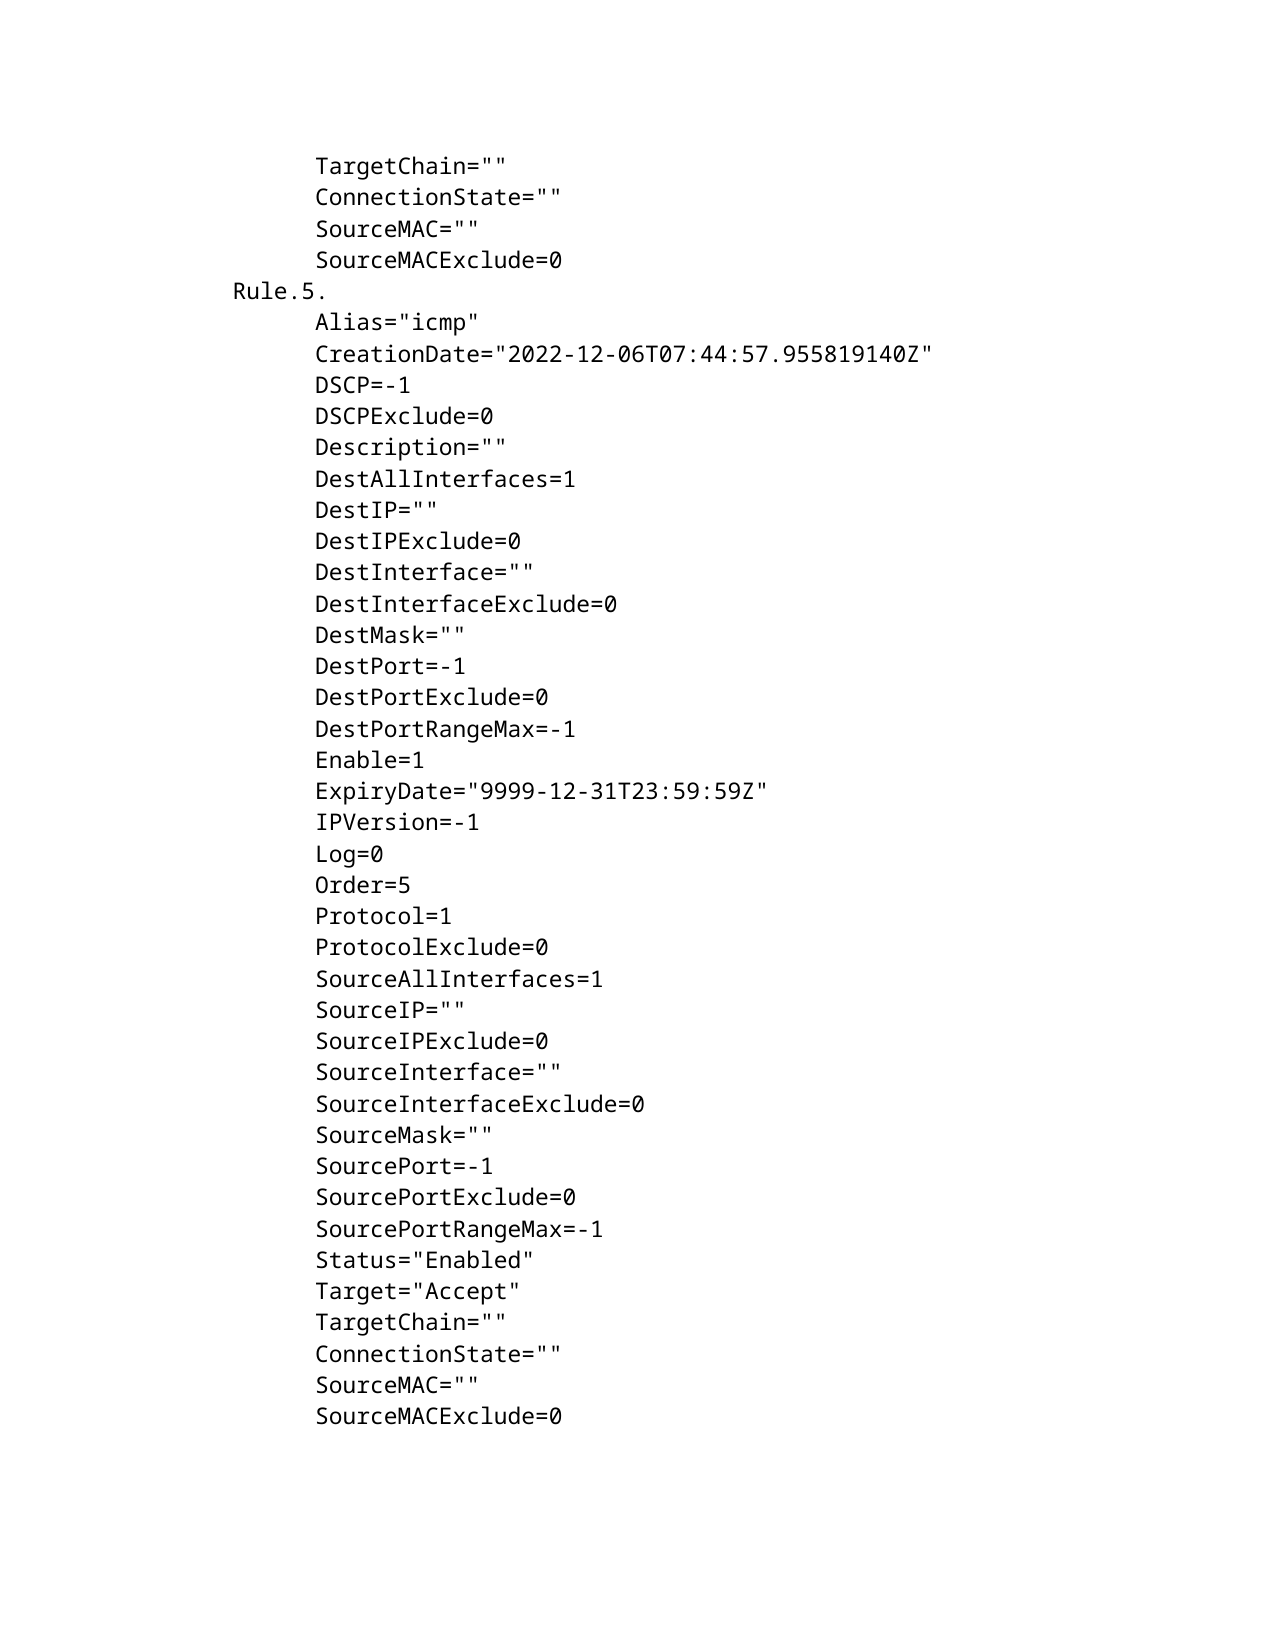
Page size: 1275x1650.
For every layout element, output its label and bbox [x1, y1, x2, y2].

text [150, 150, 1125, 1431]
